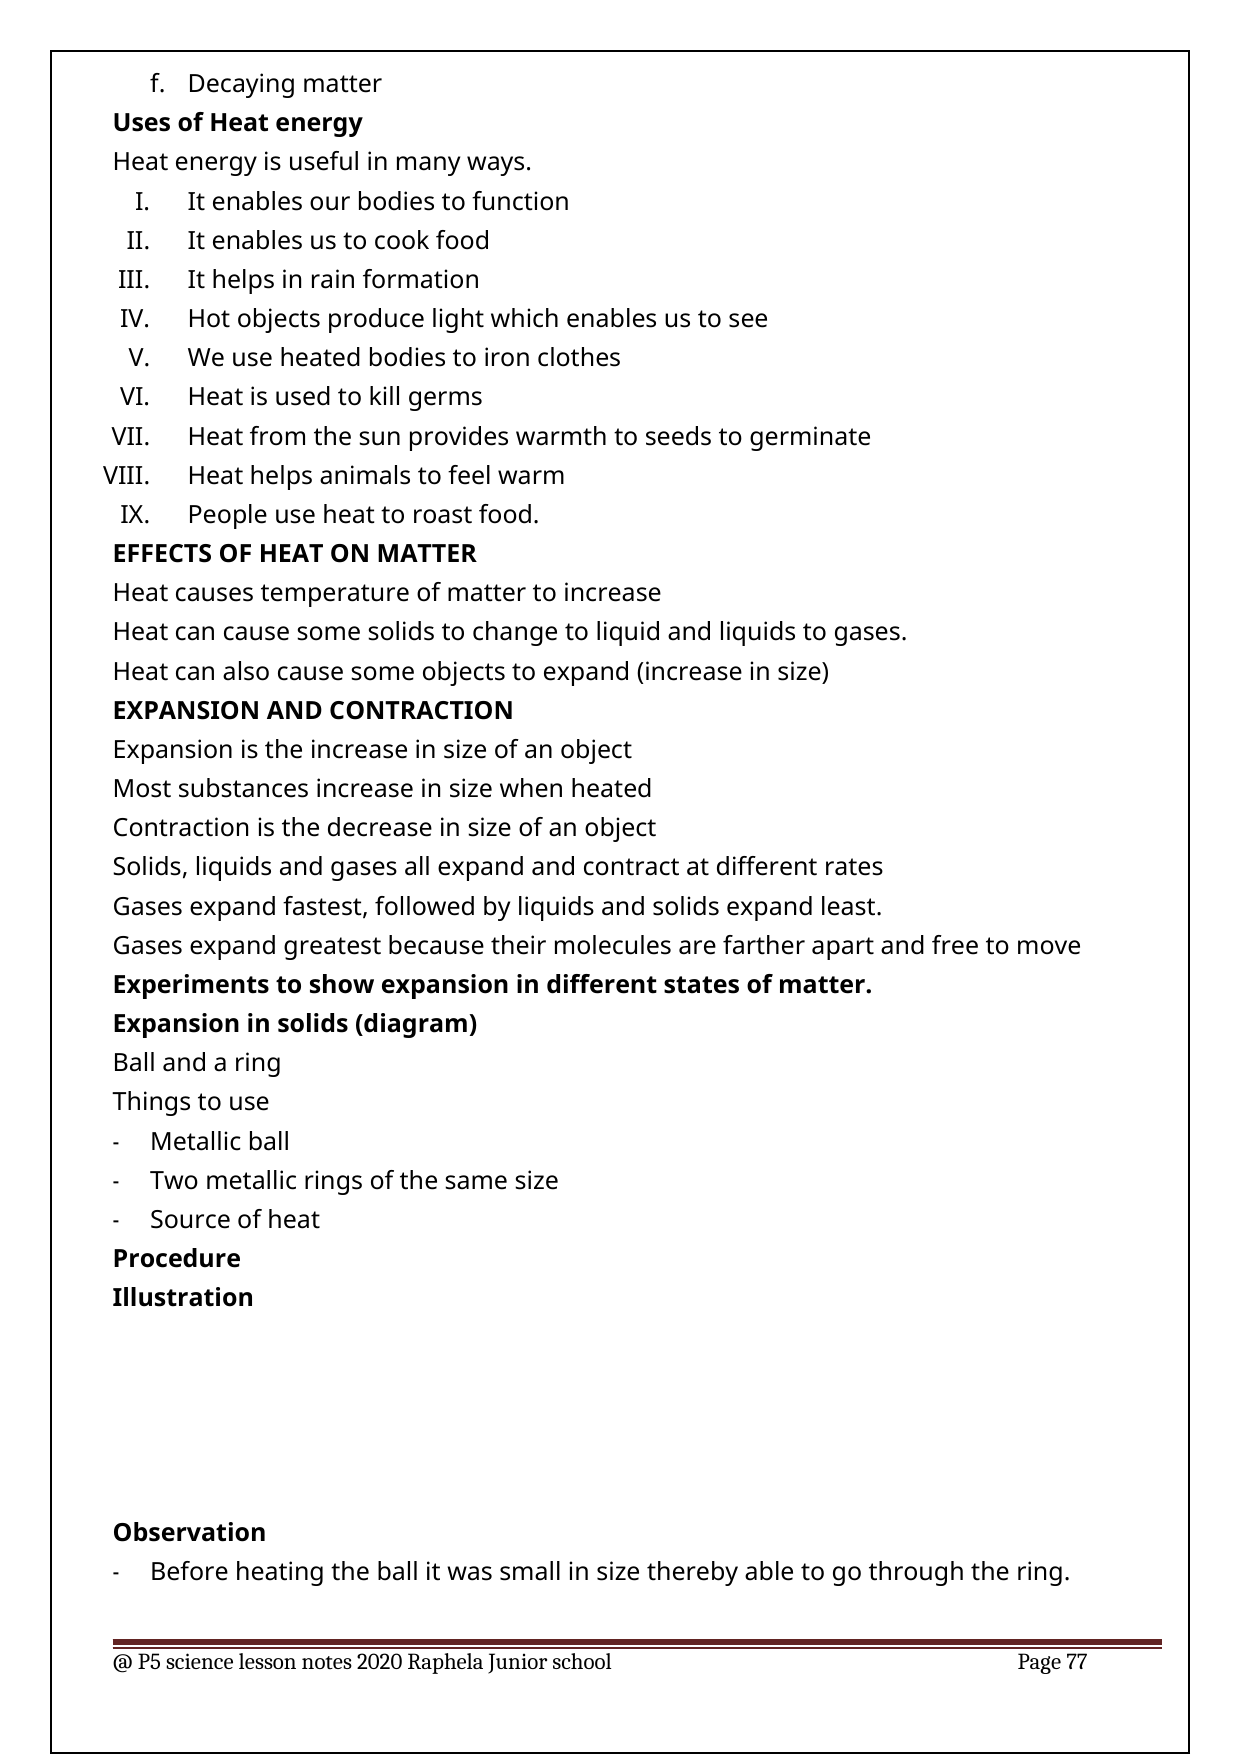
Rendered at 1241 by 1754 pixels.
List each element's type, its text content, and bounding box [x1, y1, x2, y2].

list Hot objects produce light which enables us to see [150, 301, 1162, 335]
text Expansion in solids (diagram) [112, 1006, 1162, 1040]
text Expansion is the increase in size of an object [112, 731, 1162, 766]
text Heat can also cause some objects to expand (increase in size) [112, 653, 1162, 687]
list Heat helps animals to feel warm [150, 457, 1162, 491]
text Heat can cause some solids to change to liquid and liquids to gases. [112, 614, 1162, 648]
list Heat from the sun provides warmth to seeds to germinate [150, 418, 1162, 452]
text Heat energy is useful in many ways. [112, 144, 1162, 178]
list It enables us to cook food [150, 222, 1162, 256]
text Things to use [112, 1084, 1162, 1118]
list We use heated bodies to iron clothes [150, 340, 1162, 374]
list It helps in rain formation [150, 261, 1162, 296]
text Heat causes temperature of matter to increase [112, 575, 1162, 609]
list People use heat to roast food. [150, 496, 1162, 531]
text Most substances increase in size when heated [112, 771, 1162, 805]
text Gases expand greatest because their molecules are farther apart and free to move [112, 927, 1162, 961]
text EXPANSION AND CONTRACTION [112, 692, 1162, 726]
text Uses of Heat energy [112, 105, 1162, 139]
text Experiments to show expansion in different states of matter. [112, 966, 1162, 1001]
text Procedure [112, 1241, 1162, 1275]
text Illustration [112, 1280, 1162, 1314]
text Observation [112, 1515, 1162, 1549]
list Two metallic rings of the same size [112, 1162, 1162, 1196]
text Ball and a ring [112, 1045, 1162, 1079]
list It enables our bodies to function [150, 183, 1162, 217]
list Heat is used to kill germs [150, 379, 1162, 413]
text Solids, liquids and gases all expand and contract at different rates [112, 849, 1162, 883]
text EFFECTS OF HEAT ON MATTER [112, 536, 1162, 570]
list Source of heat [112, 1201, 1162, 1236]
text Gases expand fastest, followed by liquids and solids expand least. [112, 888, 1162, 922]
text Contraction is the decrease in size of an object [112, 810, 1162, 844]
list Decaying matter [150, 66, 1162, 100]
list Before heating the ball it was small in size thereby able to go through the ring. [112, 1554, 1162, 1588]
list Metallic ball [112, 1123, 1162, 1157]
